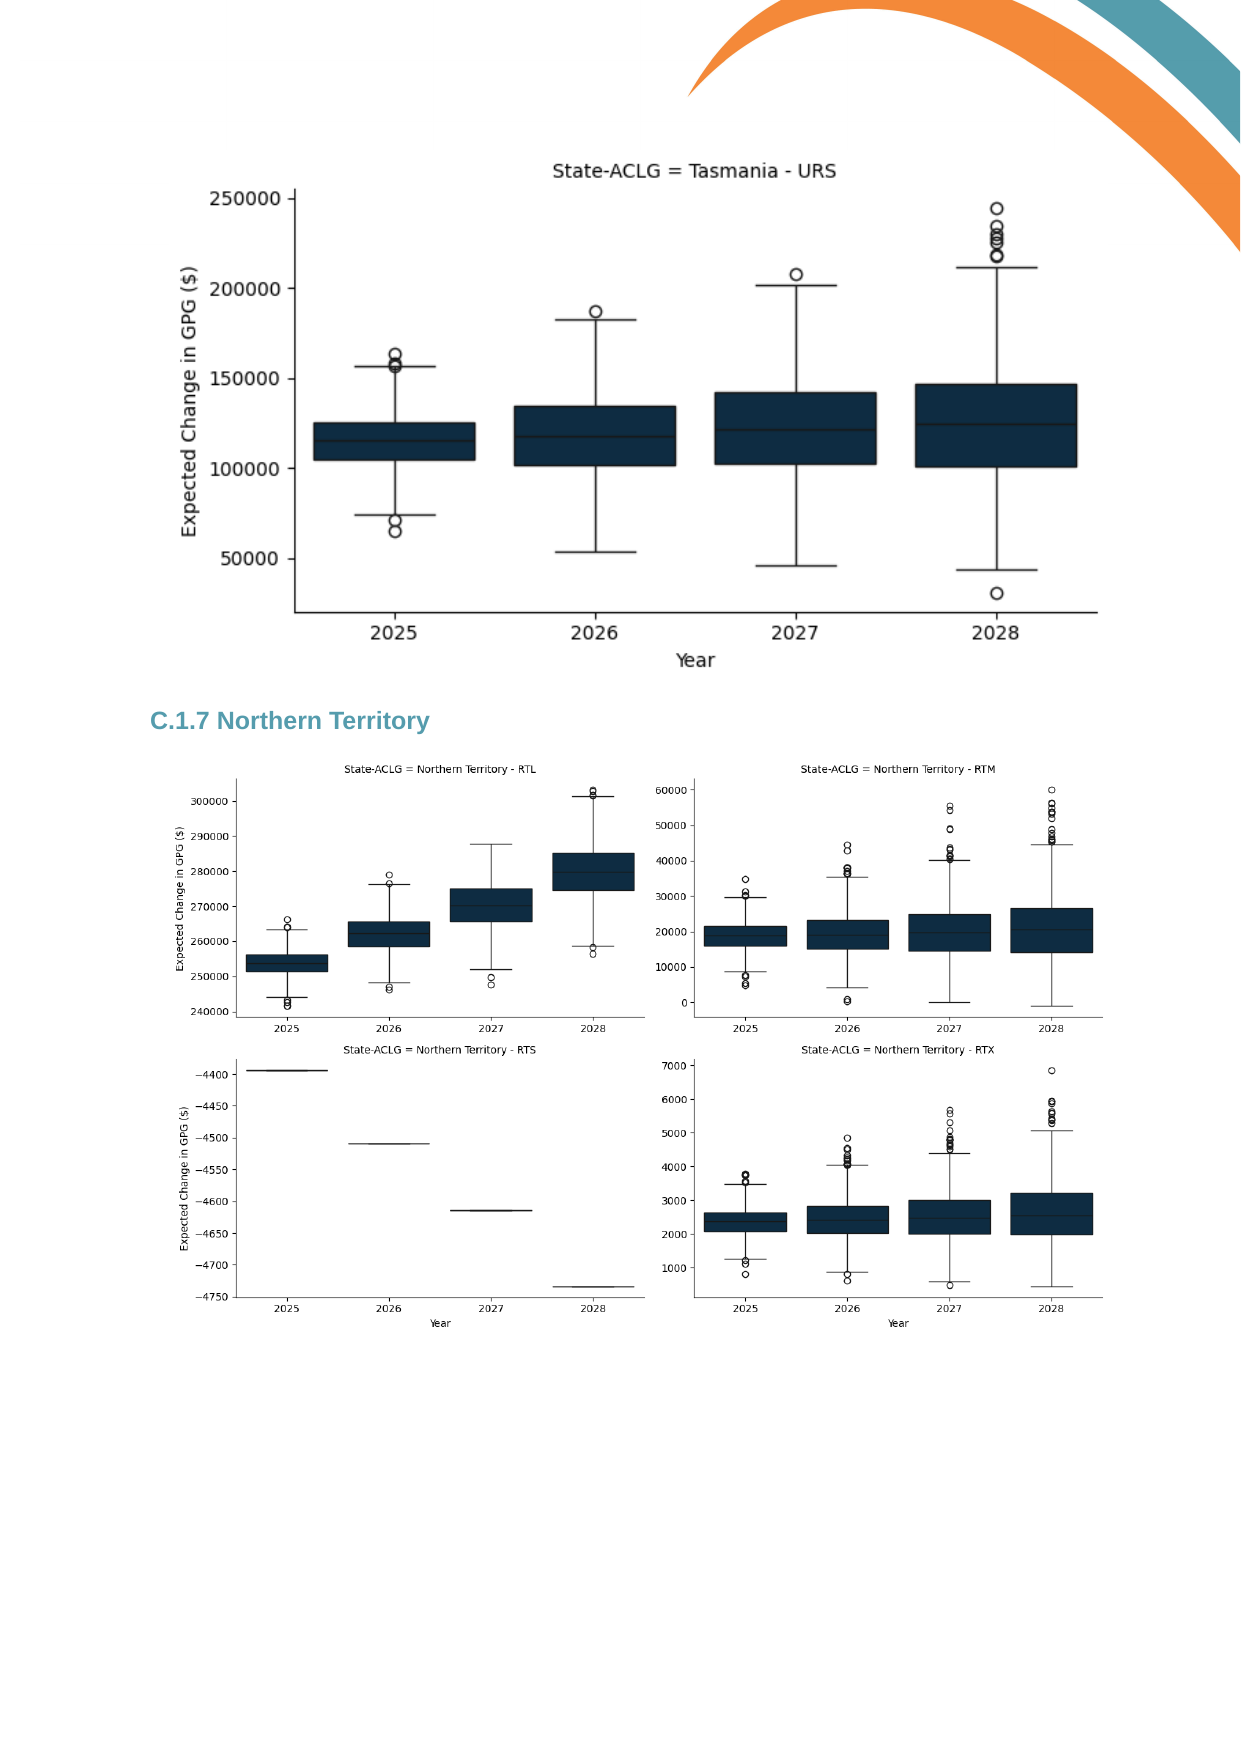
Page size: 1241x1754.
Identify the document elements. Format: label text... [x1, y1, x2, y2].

subtitle C.1.7 Northern Territory [150, 706, 1090, 734]
picture [168, 757, 1109, 1336]
picture [19, 0, 1241, 685]
